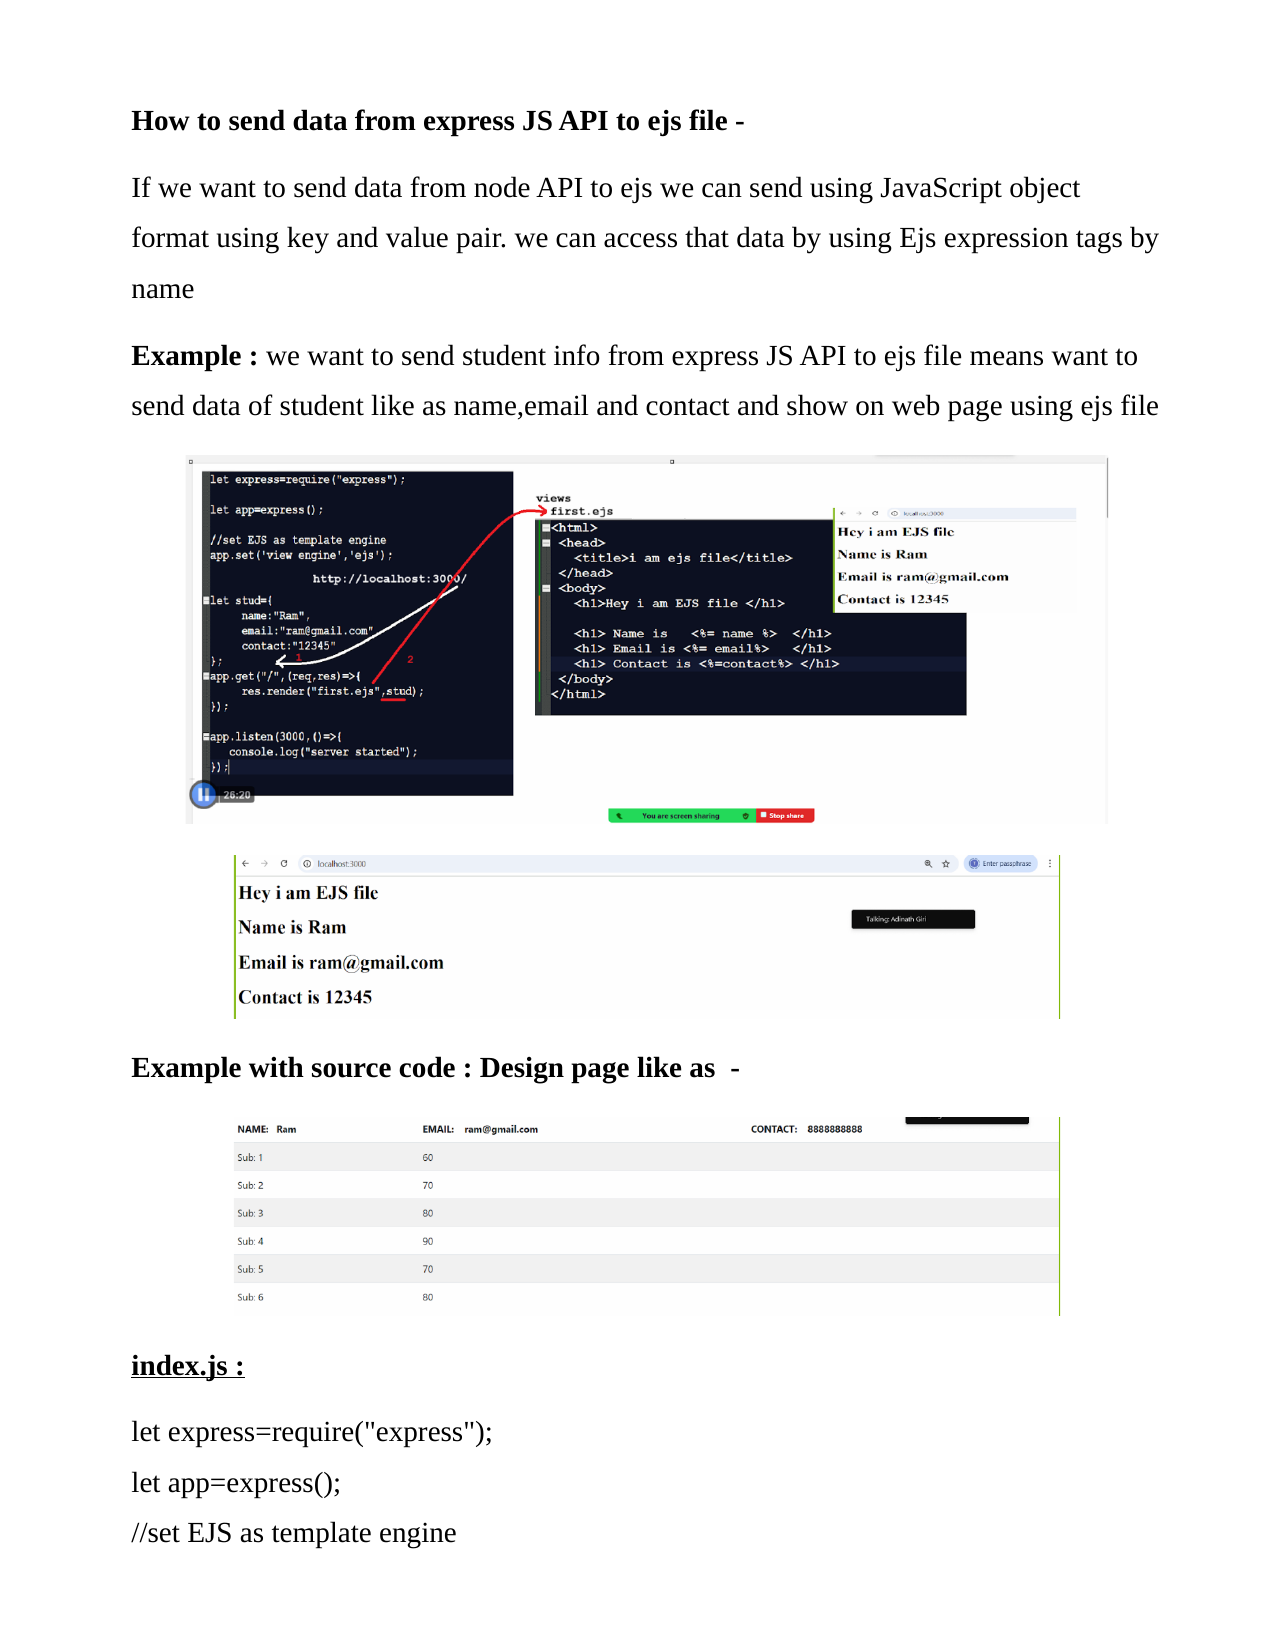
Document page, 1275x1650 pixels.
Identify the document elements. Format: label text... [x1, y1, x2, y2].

text let app=express(); [131, 1465, 1162, 1498]
text If we want to send data from node API to ejs we can send using JavaScript object format using key and value pair. we can access that data by using Ejs expression tags by name [131, 170, 1162, 304]
picture [233, 1117, 1060, 1316]
text Example with source code : Design page like as - [131, 1050, 1162, 1083]
text Example : we want to send student info from express JS API to ejs file means want to send data of student like as name,email and contact and show on web page using ejs file [131, 338, 1162, 422]
picture [185, 455, 1109, 824]
text let express=require("express"); [131, 1414, 1162, 1448]
text How to send data from express JS API to ejs file - [131, 103, 1162, 137]
text //set EJS as template engine [131, 1515, 1162, 1549]
text index.js : [131, 1348, 1162, 1381]
picture [233, 855, 1060, 1019]
